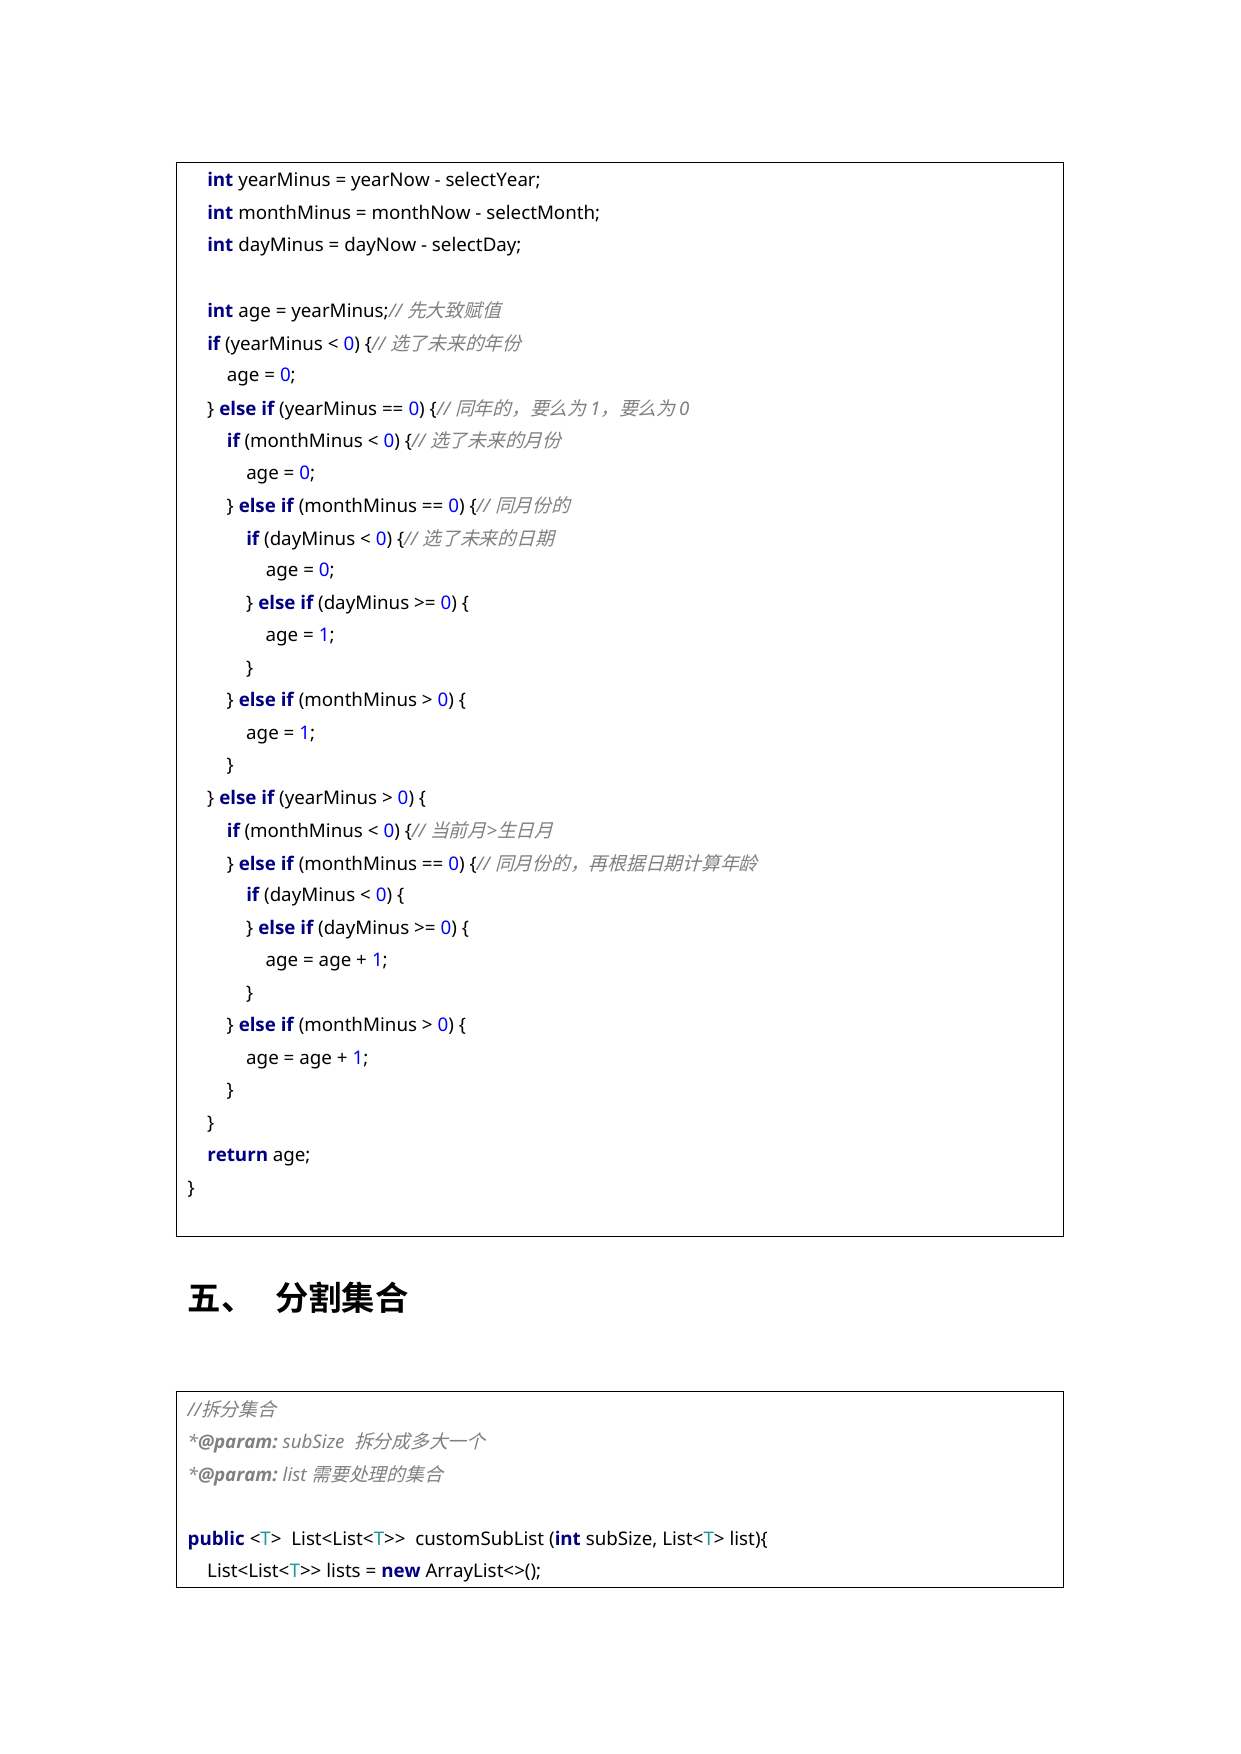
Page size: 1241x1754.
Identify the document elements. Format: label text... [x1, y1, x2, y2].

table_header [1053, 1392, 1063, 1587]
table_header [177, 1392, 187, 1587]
subtitle 分割集合 [187, 1264, 1053, 1329]
